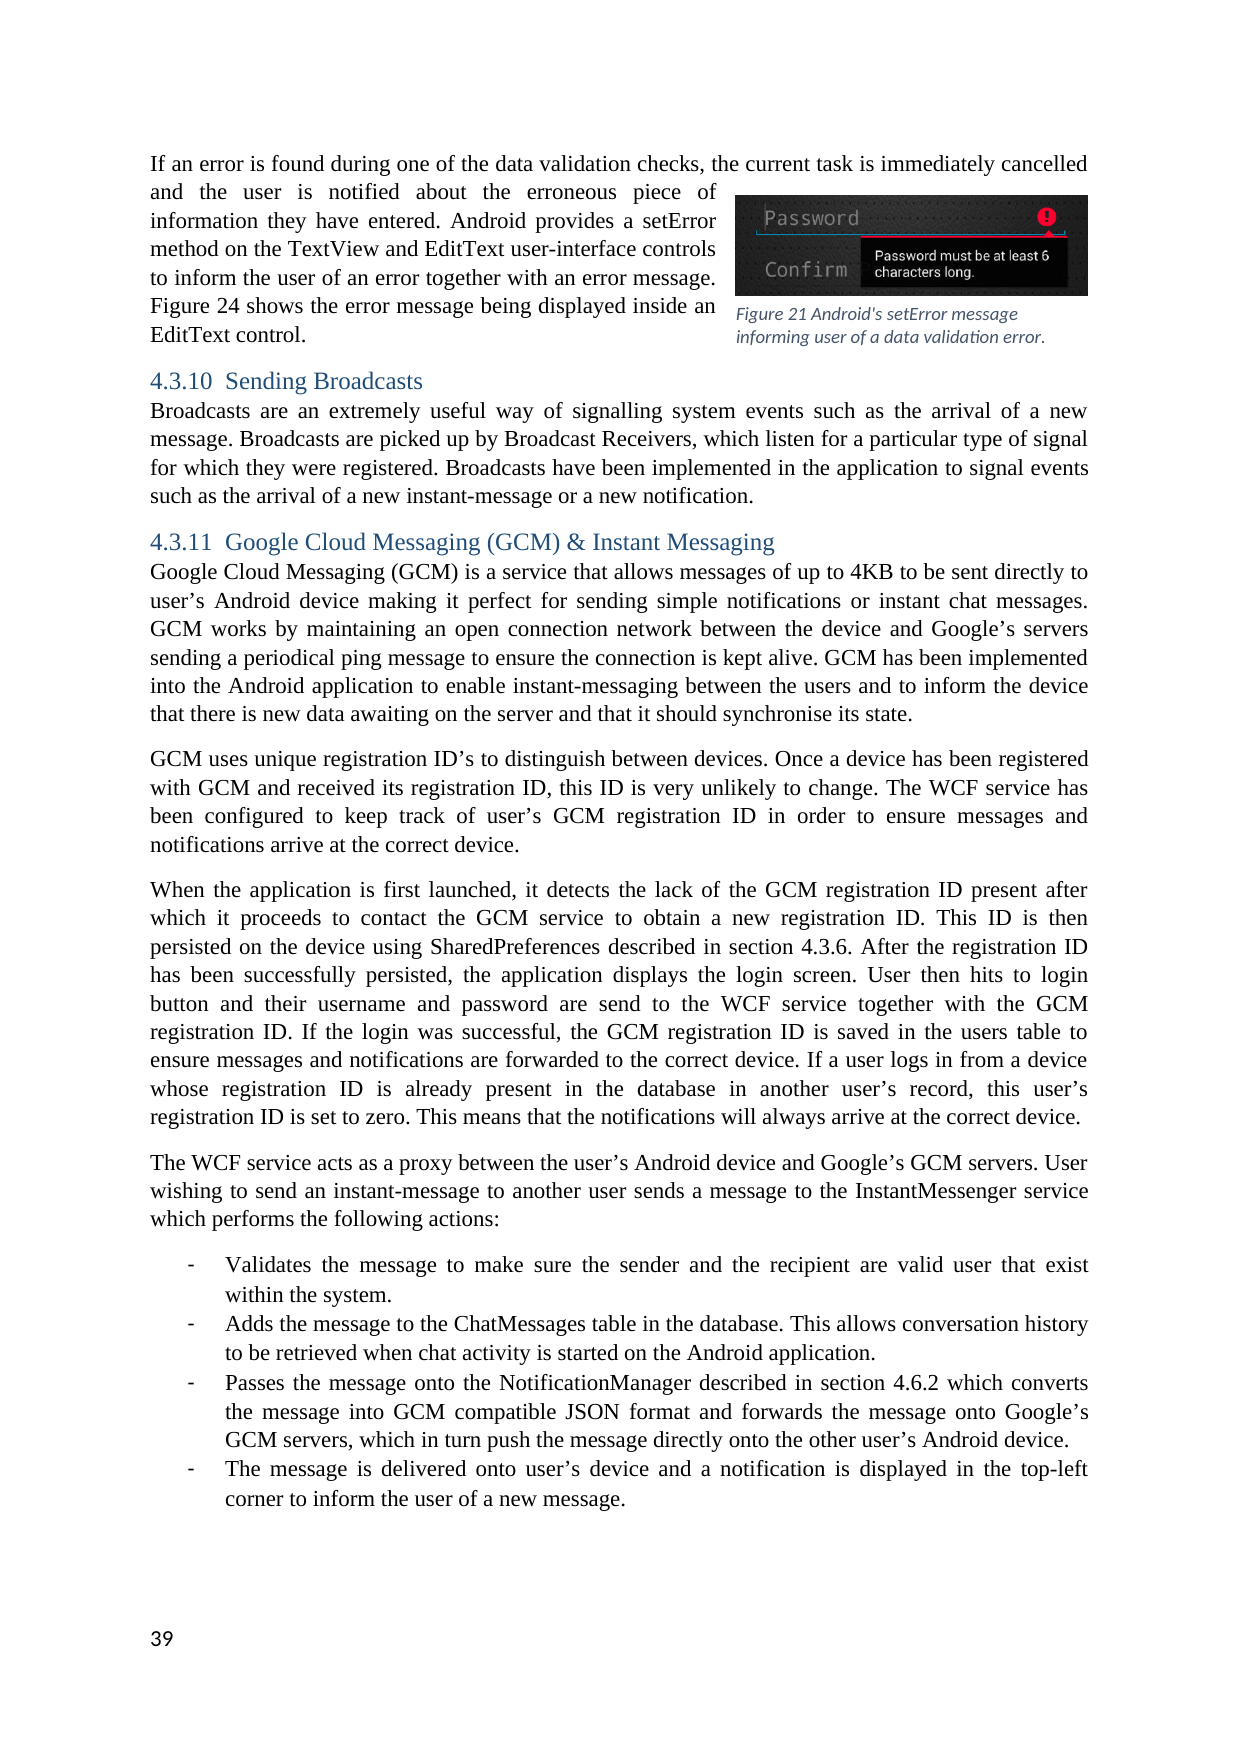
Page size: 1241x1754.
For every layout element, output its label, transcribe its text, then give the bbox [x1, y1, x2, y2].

text The WCF service acts as a proxy between the user’s Android device and Google’s GCM servers. User wishing to send an instant-message to another user sends a message to the InstantMessenger service which performs the following actions: [150, 1148, 1090, 1232]
text If an error is found during one of the data validation checks, the current task is immediately cancelled and the user is notified about the erroneous piece of information they have entered. Android provides a setError method on the TextView and EditText user-interface controls to inform the user of an error together with an error message. Figure 24 shows the error message being displayed inside an EditText control. [150, 150, 1090, 347]
text Google Cloud Messaging (GCM) is a service that allows messages of up to 4KB to be sent directly to user’s Android device making it perfect for sending simple notifications or instant chat messages. GCM works by maintaining an open connection network between the device and Google’s servers sending a periodical ping message to ensure the connection is kept alive. GCM has been implemented into the Android application to enable instant-messaging between the users and to inform the device that there is new data awaiting on the server and that it should synchronise its state. [150, 558, 1090, 727]
list The message is delivered onto user’s device and a notification is displayed in the top-left corner to inform the user of a new message. [187, 1454, 1090, 1511]
subtitle Sending Broadcasts [150, 366, 1090, 394]
text When the application is first launched, it detects the lack of the GCM registration ID present after which it proceeds to contact the GCM service to obtain a new registration ID. This ID is then persisted on the device using SharedPreferences described in section 4.3.6. After the registration ID has been successfully persisted, the application displays the login screen. User then hits to login button and their username and password are send to the WCF service together with the GCM registration ID. If the login was successful, the GCM registration ID is saved in the users table to ensure messages and notifications are forwarded to the correct device. If a user logs in from a device whose registration ID is already present in the database in another user’s record, this user’s registration ID is set to zero. This means that the notifications will always arrive at the correct device. [150, 876, 1090, 1130]
list Validates the message to make sure the sender and the recipient are valid user that exist within the system. [187, 1251, 1090, 1307]
subtitle Google Cloud Messaging (GCM) & Instant Messaging [150, 527, 1090, 556]
list Adds the message to the ChatMessages table in the database. This allows conversation history to be retrieved when chat activity is started on the Android application. [187, 1309, 1090, 1366]
text GCM uses unique registration ID’s to distinguish between devices. Once a device has been registered with GCM and received its registration ID, this ID is very unlikely to change. The WCF service has been configured to keep track of user’s GCM registration ID in order to ensure messages and notifications arrive at the correct device. [150, 746, 1090, 857]
list Passes the message onto the NotificationManager described in section 4.6.2 which converts the message into GCM compatible JSON format and forwards the message onto Google’s GCM servers, which in turn push the message directly onto the other user’s Android device. [187, 1368, 1090, 1452]
text Broadcasts are an extremely useful way of signalling system events such as the arrival of a new message. Broadcasts are picked up by Broadcast Receivers, which listen for a particular type of signal for which they were registered. Broadcasts have been implemented in the application to signal events such as the arrival of a new instant-message or a new notification. [150, 397, 1090, 508]
